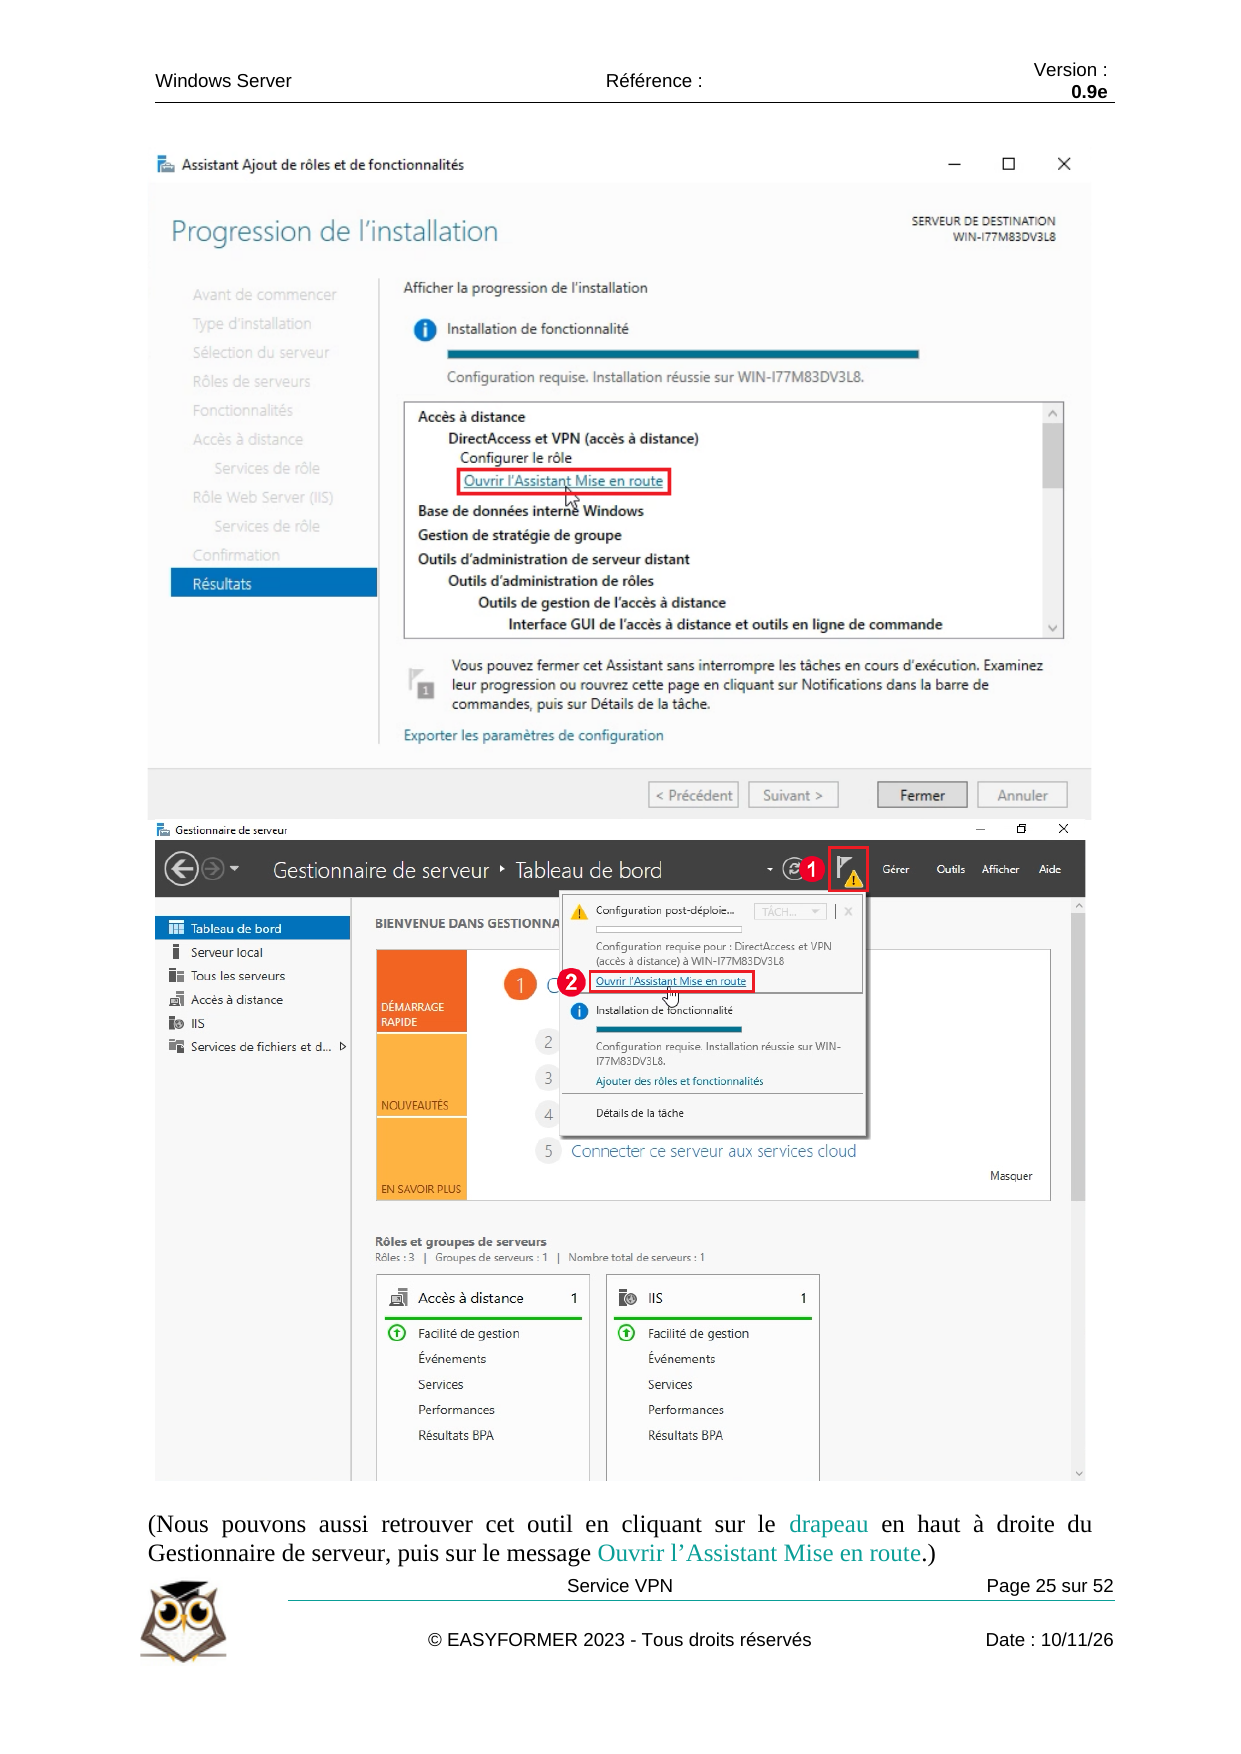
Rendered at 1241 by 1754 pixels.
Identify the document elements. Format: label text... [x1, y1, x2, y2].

picture [147, 147, 1092, 1481]
picture [140, 1570, 227, 1666]
text (Nous pouvons aussi retrouver cet outil en cliquant sur le drapeau en haut à droite du Gestionnaire de serveur, puis sur le message Ouvrir l’Assistant Mise en route.) [148, 1509, 1092, 1567]
